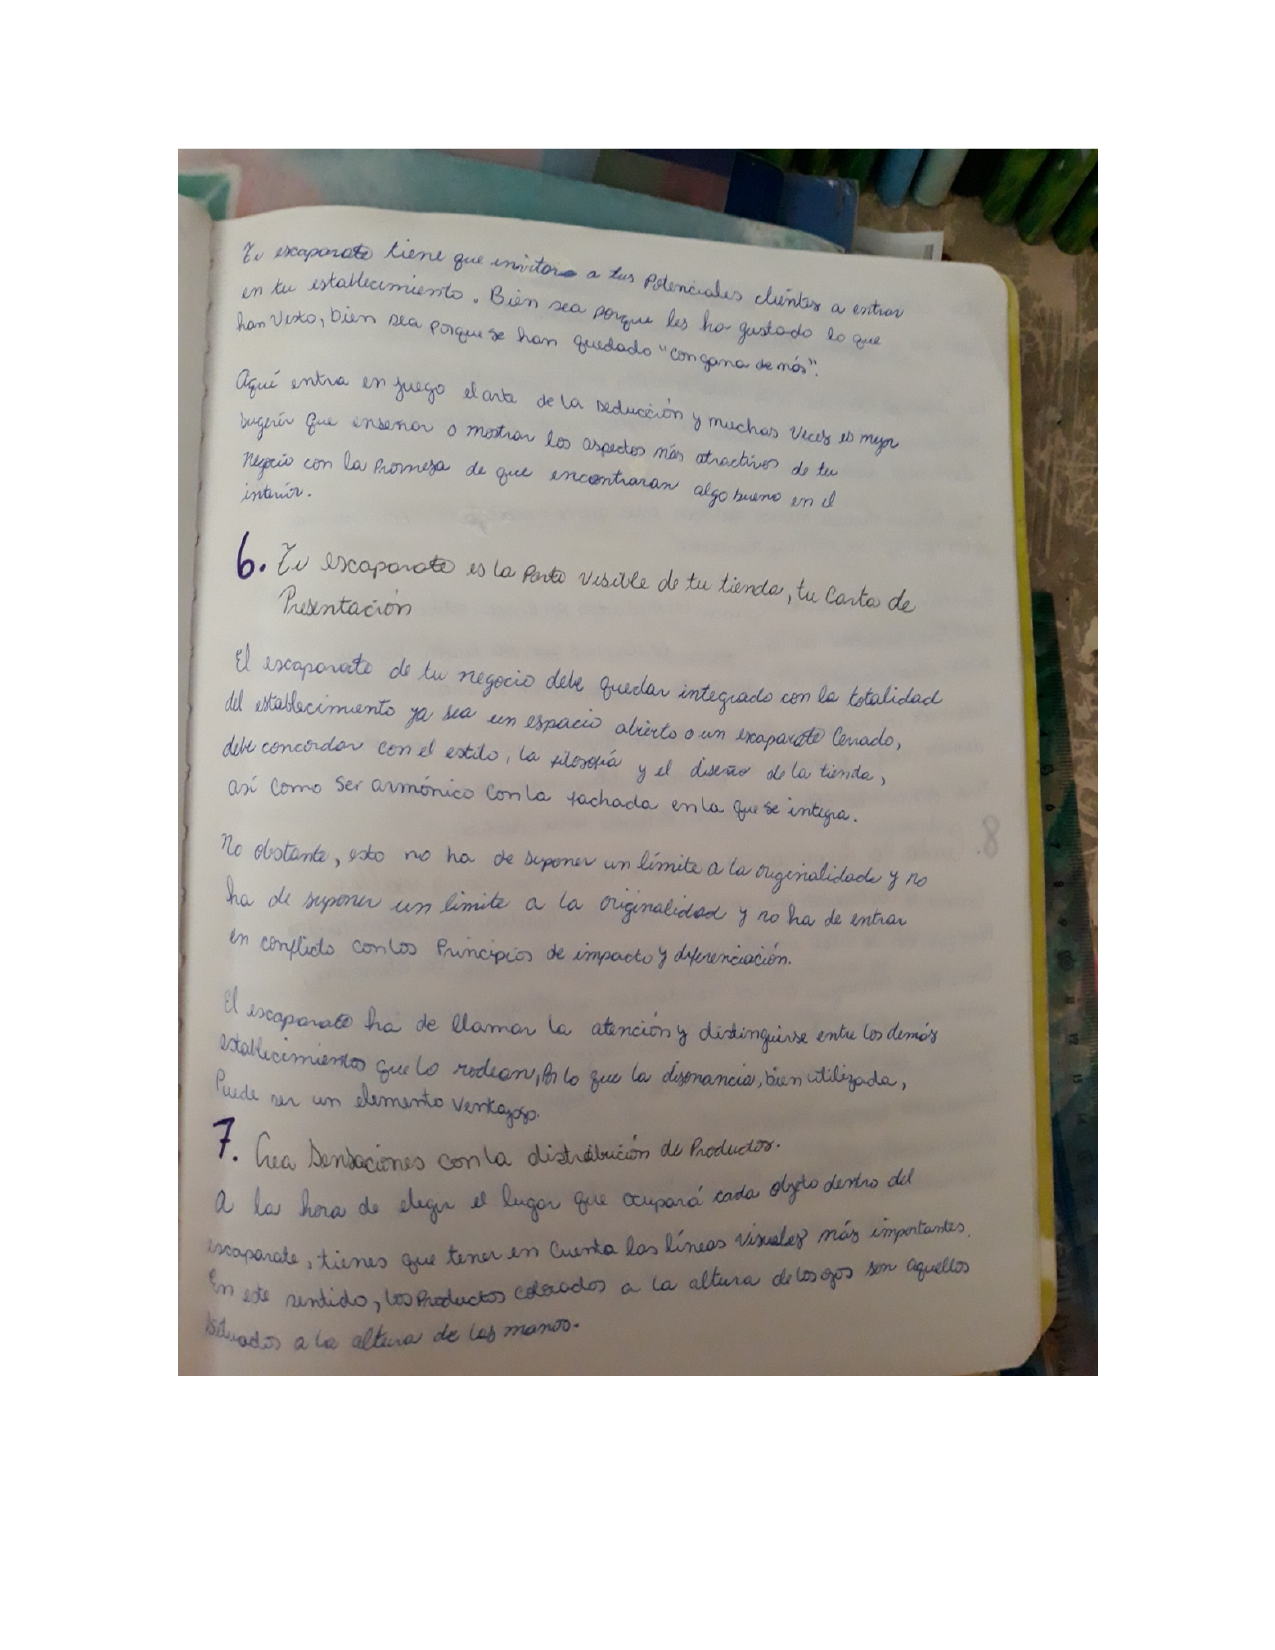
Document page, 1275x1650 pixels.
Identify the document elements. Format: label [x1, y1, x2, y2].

picture [179, 150, 1098, 1375]
